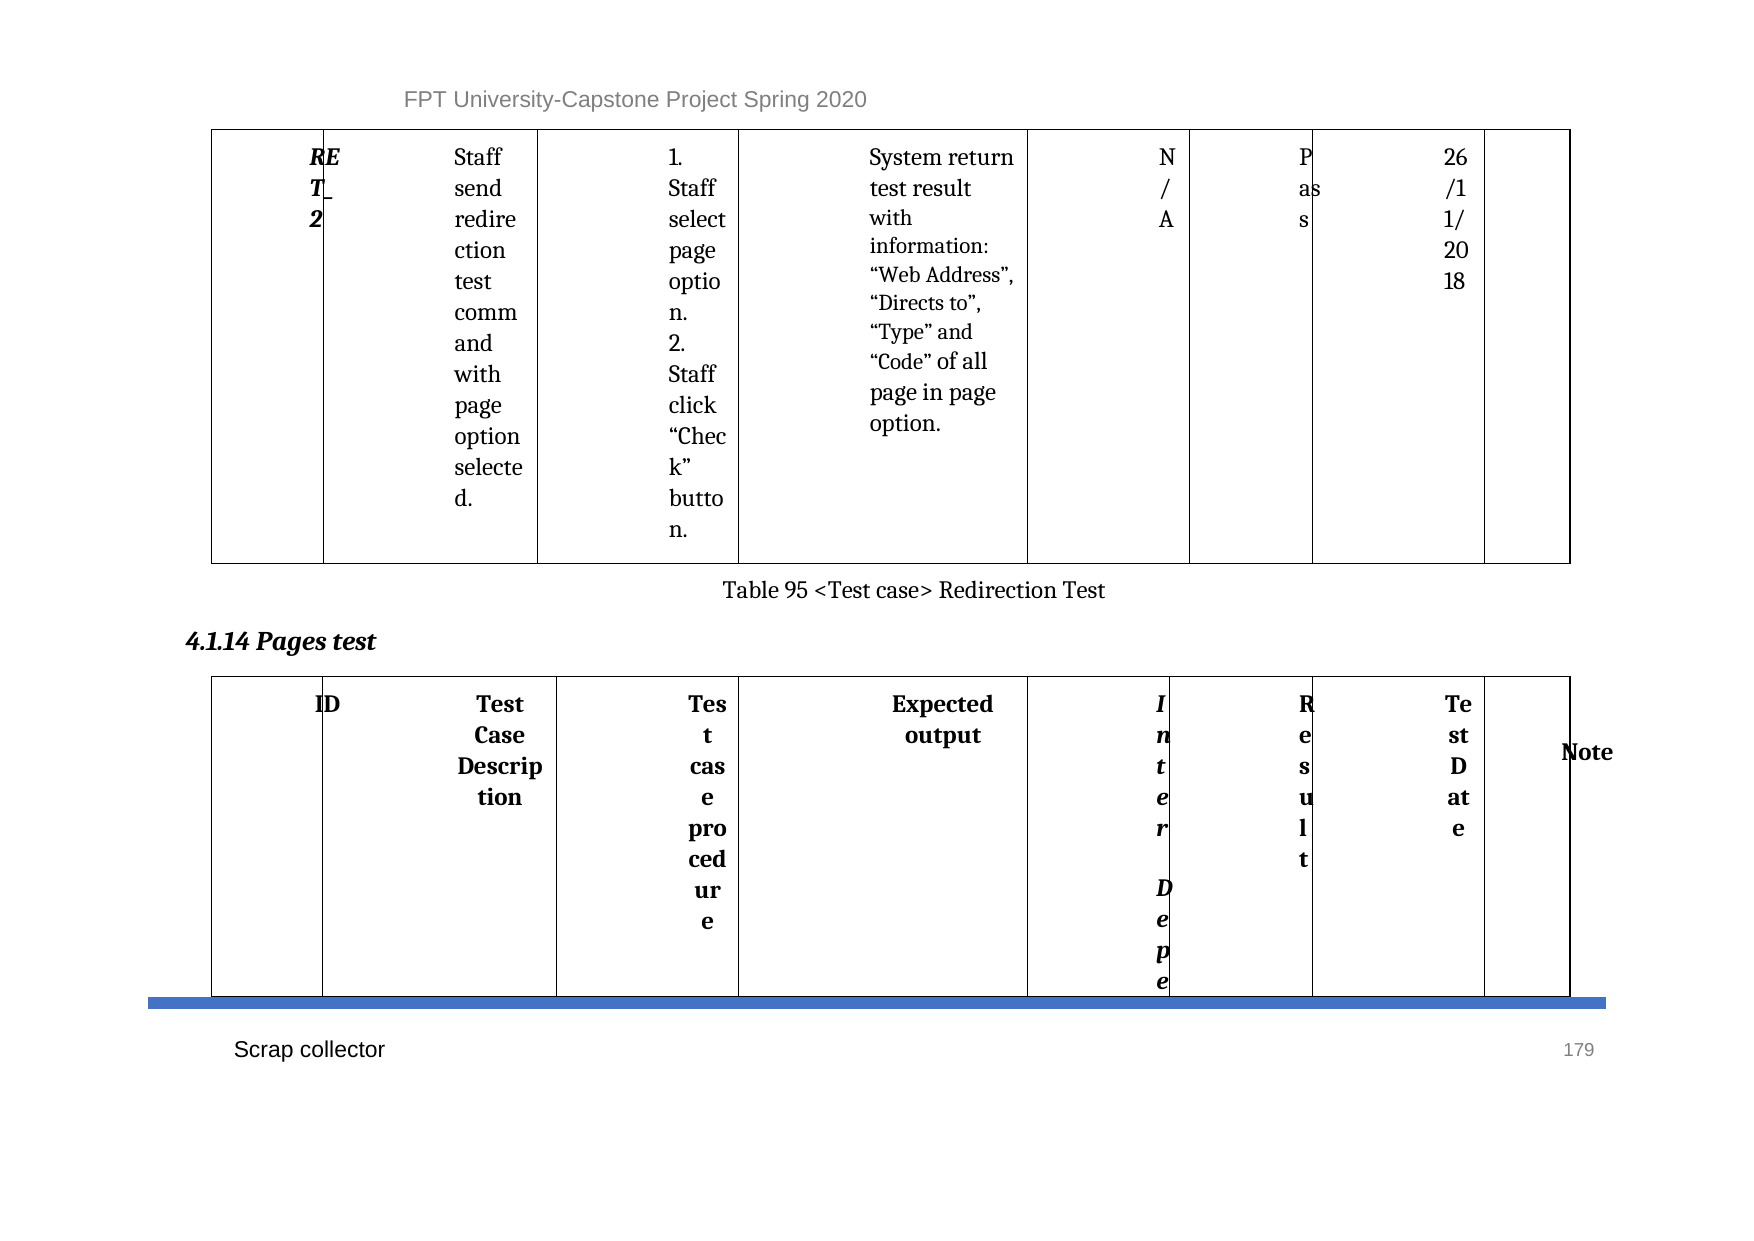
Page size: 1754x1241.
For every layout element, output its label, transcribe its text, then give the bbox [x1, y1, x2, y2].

text 4.1.14 Pages test [185, 626, 1606, 657]
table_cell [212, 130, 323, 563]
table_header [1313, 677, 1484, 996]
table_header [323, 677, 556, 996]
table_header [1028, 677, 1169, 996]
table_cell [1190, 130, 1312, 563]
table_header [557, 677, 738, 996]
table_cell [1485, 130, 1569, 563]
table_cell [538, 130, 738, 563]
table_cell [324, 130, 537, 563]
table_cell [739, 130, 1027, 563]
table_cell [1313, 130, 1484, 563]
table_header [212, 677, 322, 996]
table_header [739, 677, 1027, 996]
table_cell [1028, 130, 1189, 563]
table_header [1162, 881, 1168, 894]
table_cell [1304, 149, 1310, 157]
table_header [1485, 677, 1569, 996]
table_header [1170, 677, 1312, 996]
